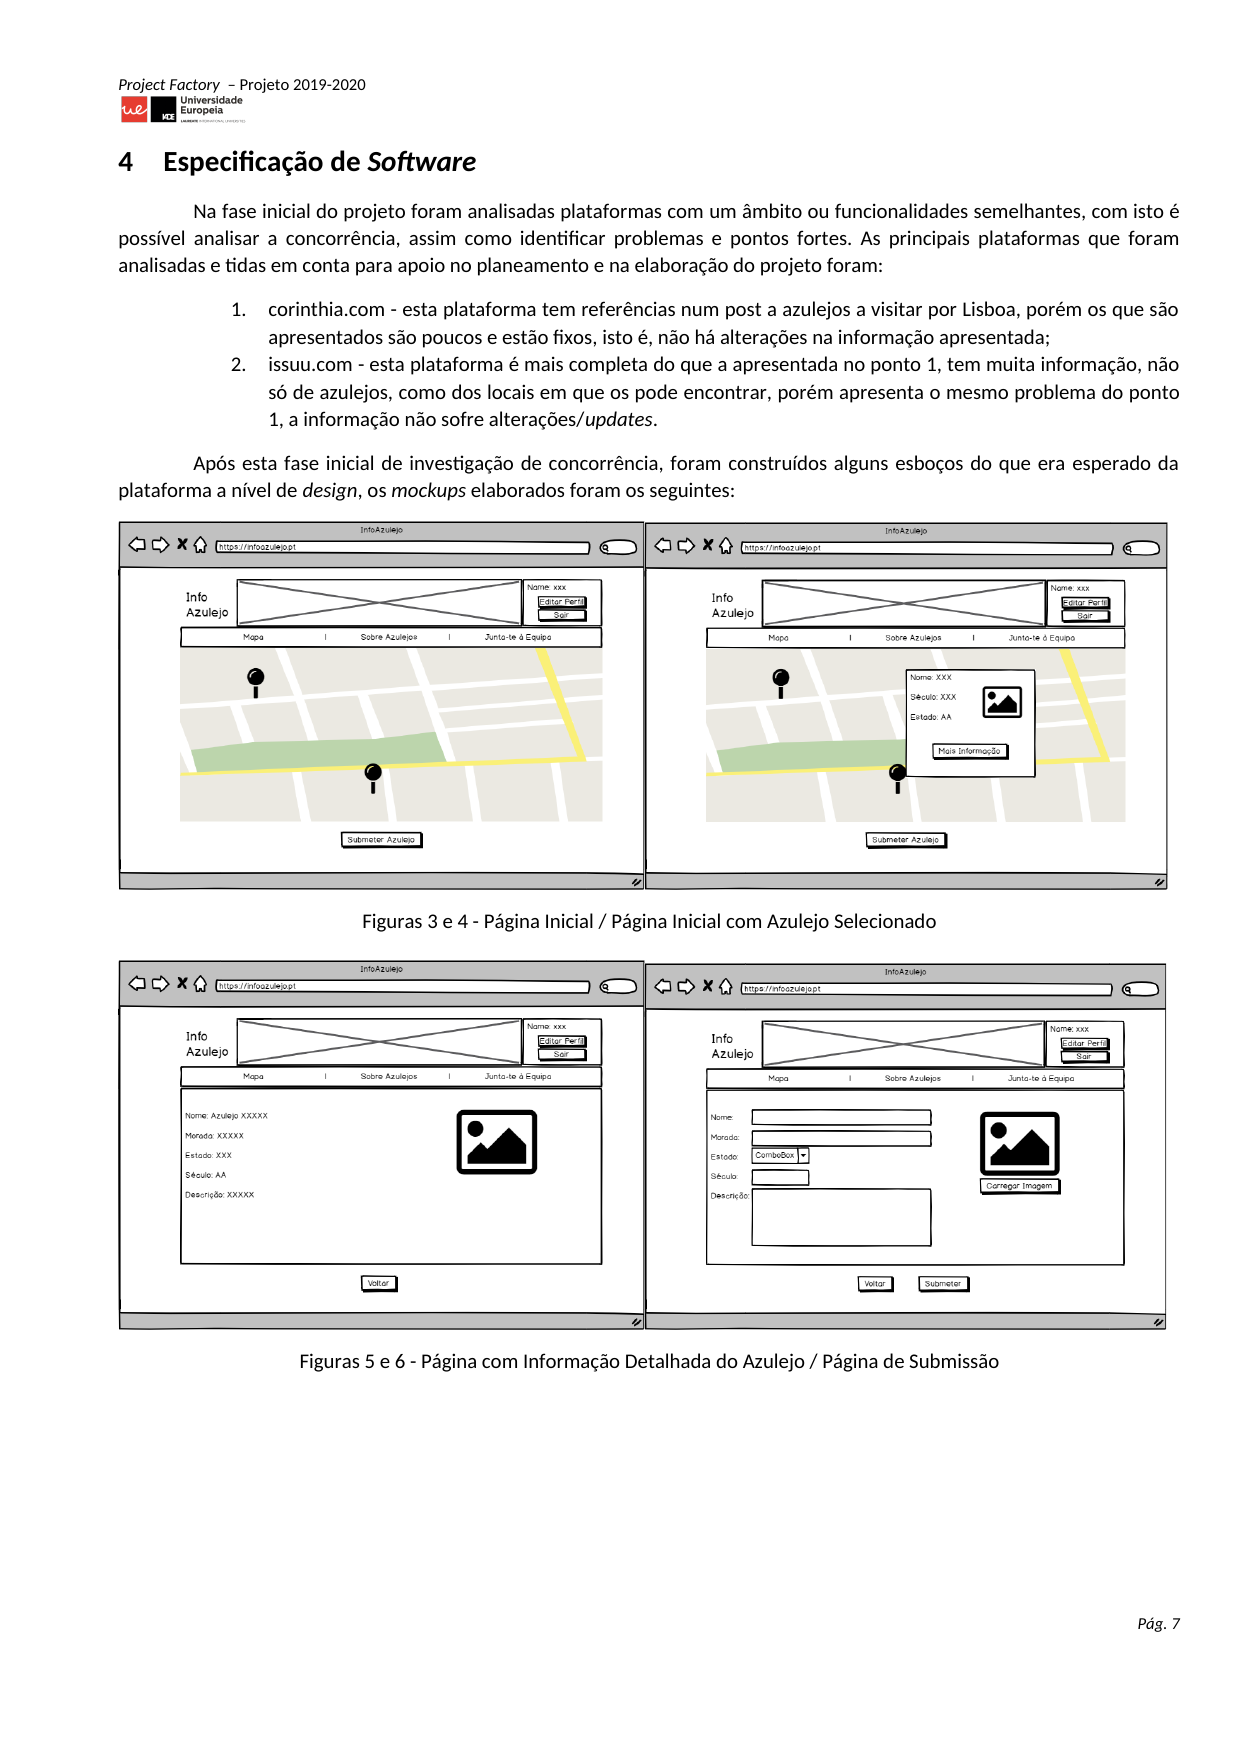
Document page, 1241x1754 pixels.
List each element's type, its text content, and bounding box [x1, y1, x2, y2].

subtitle Especificação de Software [118, 143, 1181, 178]
picture [118, 960, 1167, 1330]
list issuu.com - esta plataforma é mais completa do que a apresentada no ponto 1, tem muita informação, não só de azulejos, como dos locais em que os pode encontrar, porém apresenta o mesmo problema do ponto 1, a informação não sofre alterações/updates. [231, 351, 1181, 432]
picture [118, 521, 1168, 890]
text Após esta fase inicial de investigação de concorrência, foram construídos alguns esboços do que era esperado da plataforma a nível de design, os mockups elaborados foram os seguintes: [118, 450, 1181, 503]
picture [118, 94, 248, 126]
text Na fase inicial do projeto foram analisadas plataformas com um âmbito ou funcionalidades semelhantes, com isto é possível analisar a concorrência, assim como identificar problemas e pontos fortes. As principais plataformas que foram analisadas e tidas em conta para apoio no planeamento e na elaboração do projeto foram: [118, 198, 1181, 278]
text Figuras 5 e 6 - Página com Informação Detalhada do Azulejo / Página de Submissão [118, 1348, 1181, 1373]
text Figuras 3 e 4 - Página Inicial / Página Inicial com Azulejo Selecionado [118, 908, 1181, 933]
list corinthia.com - esta plataforma tem referências num post a azulejos a visitar por Lisboa, porém os que são apresentados são poucos e estão fixos, isto é, não há alterações na informação apresentada; [231, 297, 1181, 349]
